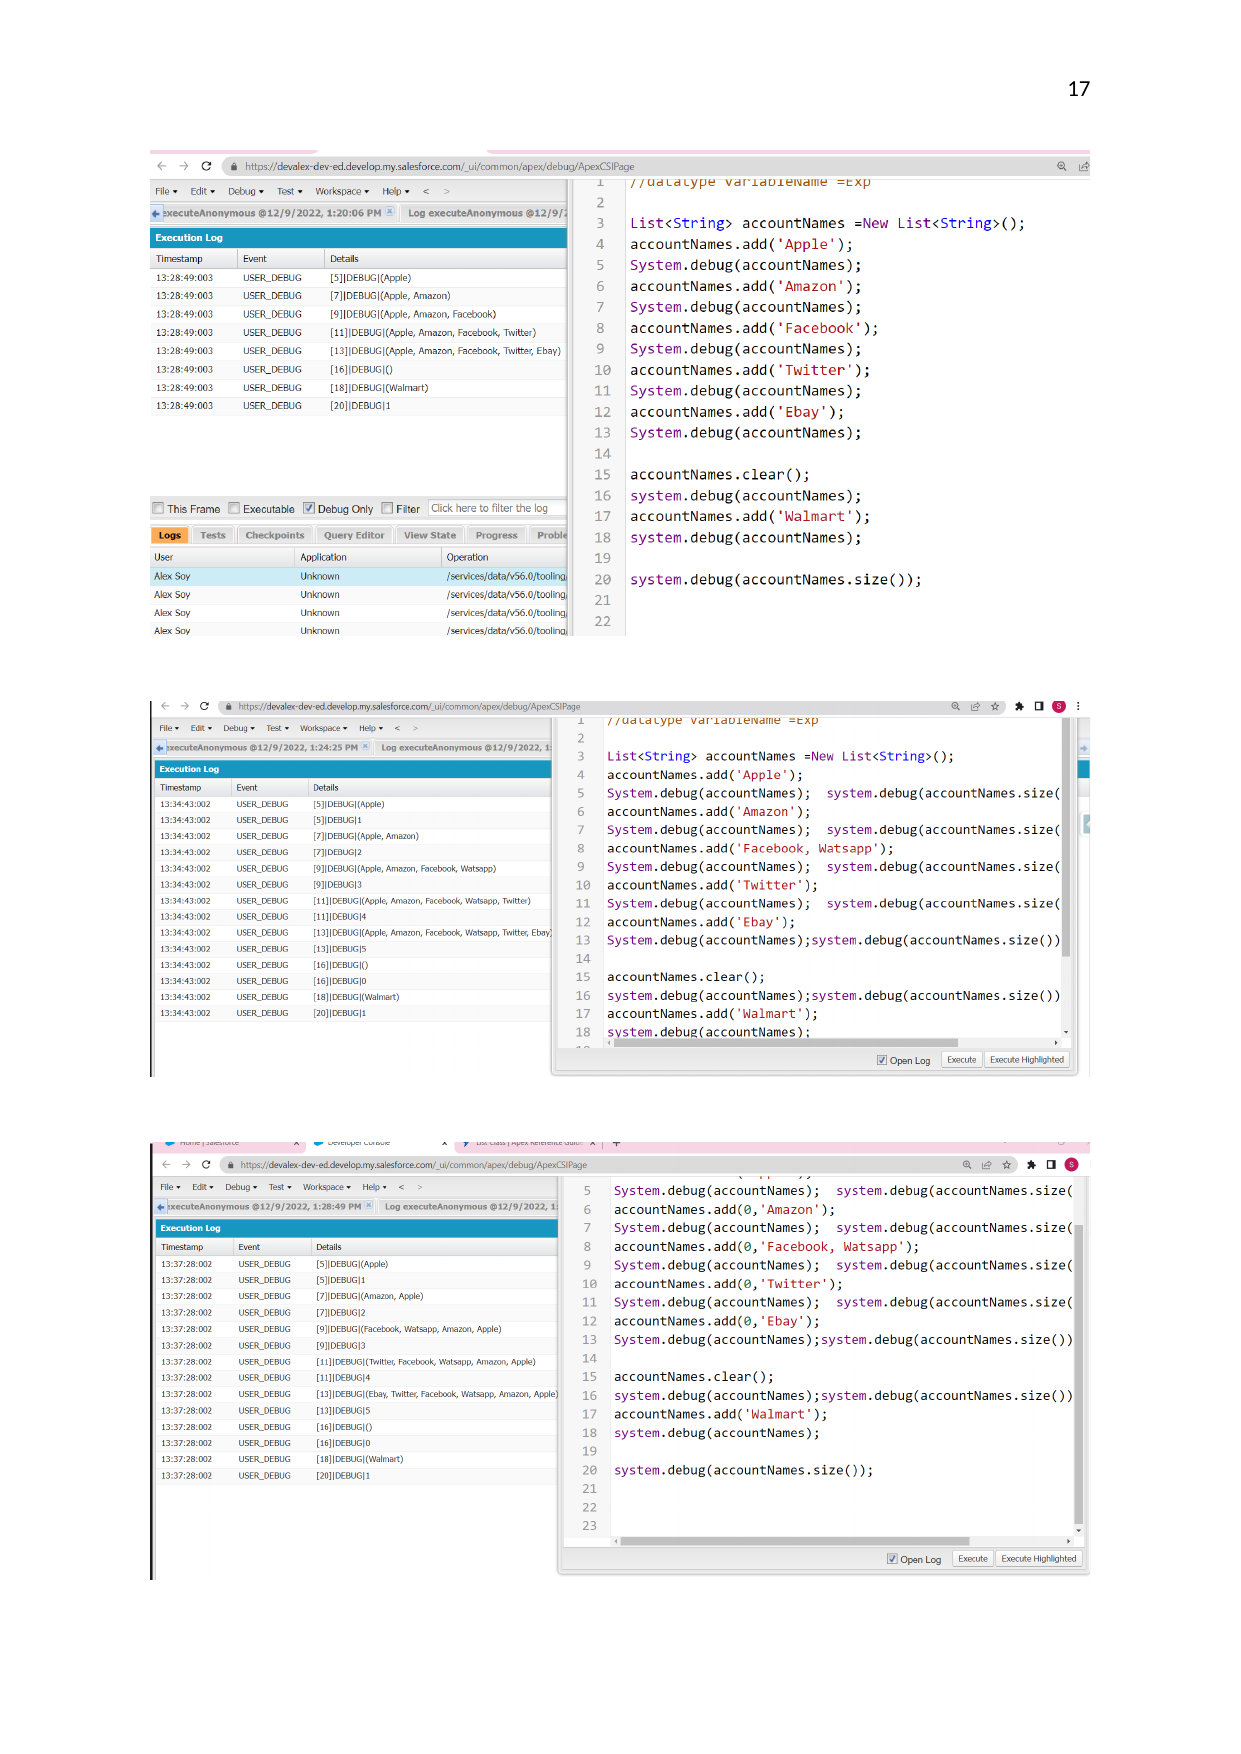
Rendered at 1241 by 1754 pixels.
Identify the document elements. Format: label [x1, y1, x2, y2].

picture [150, 150, 1091, 636]
picture [150, 701, 1091, 1077]
picture [150, 1142, 1091, 1580]
